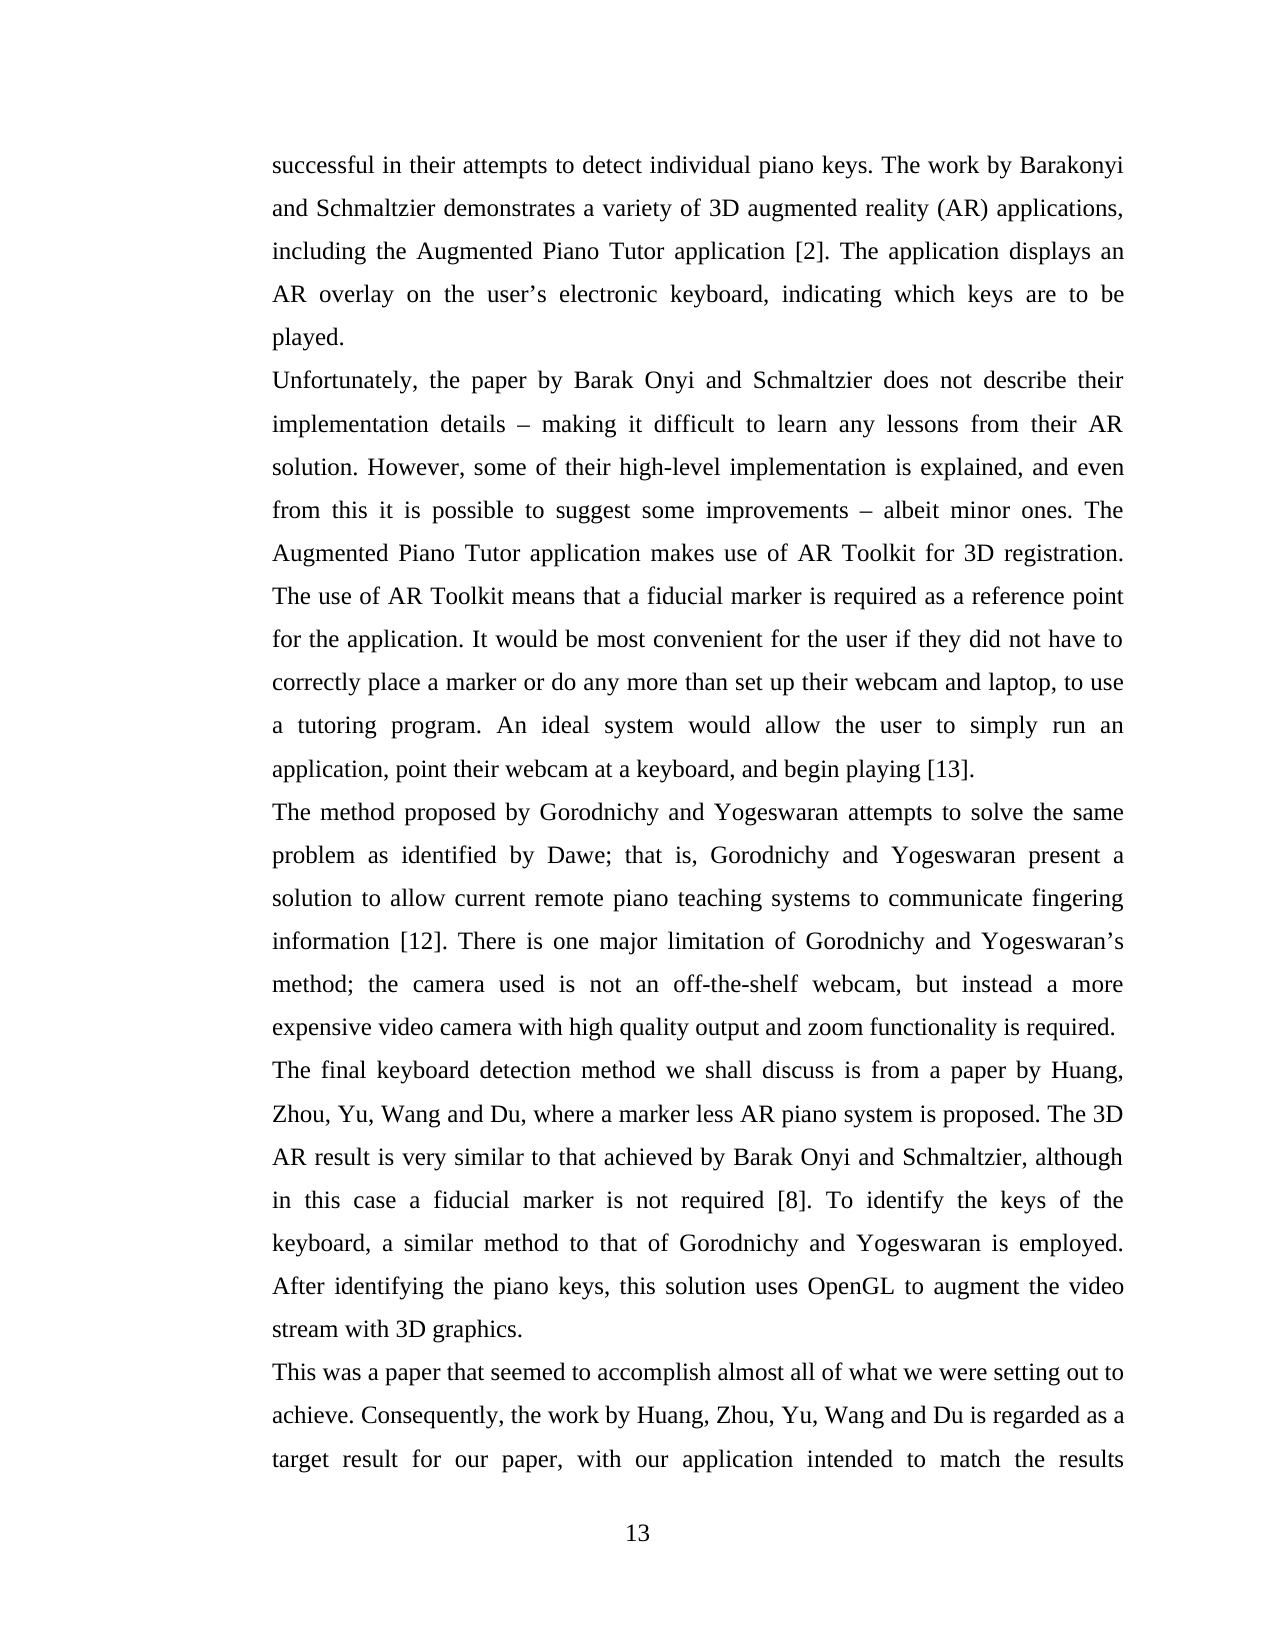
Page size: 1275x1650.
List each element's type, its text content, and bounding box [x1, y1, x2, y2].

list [272, 1357, 1125, 1472]
list Unfortunately, the paper by Barak Onyi and Schmaltzier does not describe their implementation details – making it difficult to learn any lessons from their AR solution. However, some of their high-level implementation is explained, and even from this it is possible to suggest some improvements – albeit minor ones. The Augmented Piano Tutor application makes use of AR Toolkit for 3D registration. The use of AR Toolkit means that a fiducial marker is required as a reference point for the application. It would be most convenient for the user if they did not have to correctly place a marker or do any more than set up their webcam and laptop, to use a tutoring program. An ideal system would allow the user to simply run an application, point their webcam at a keyboard, and begin playing [13]. [272, 366, 1125, 782]
list The method proposed by Gorodnichy and Yogeswaran attempts to solve the same problem as identified by Dawe; that is, Gorodnichy and Yogeswaran present a solution to allow current remote piano teaching systems to communicate fingering information [12]. There is one major limitation of Gorodnichy and Yogeswaran’s method; the camera used is not an off-the-shelf webcam, but instead a more expensive video camera with high quality output and zoom functionality is required. [272, 797, 1125, 1041]
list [272, 150, 1125, 351]
list The final keyboard detection method we shall discuss is from a paper by Huang, Zhou, Yu, Wang and Du, where a marker less AR piano system is proposed. The 3D AR result is very similar to that achieved by Barak Onyi and Schmaltzier, although in this case a fiducial marker is not required [8]. To identify the keys of the keyboard, a similar method to that of Gorodnichy and Yogeswaran is employed. After identifying the piano keys, this solution uses OpenGL to augment the video stream with 3D graphics. [272, 1056, 1125, 1343]
